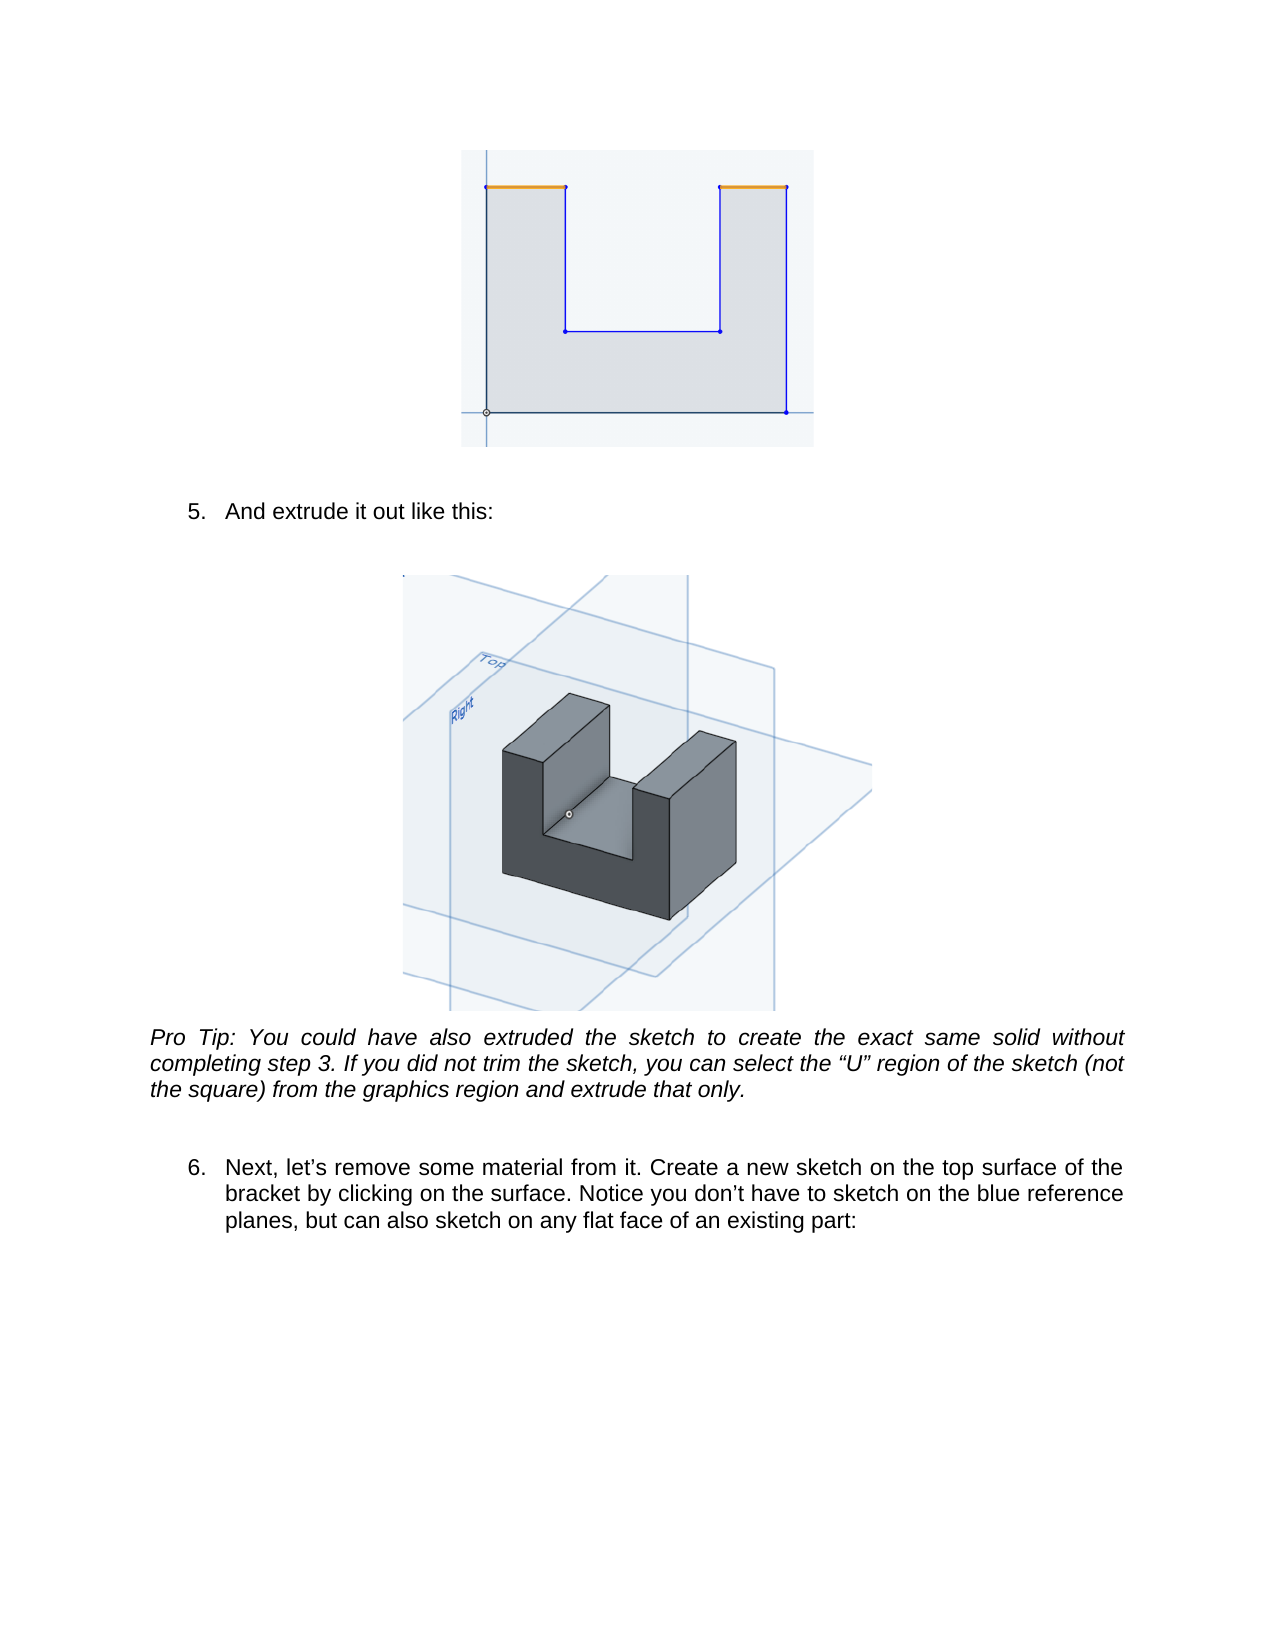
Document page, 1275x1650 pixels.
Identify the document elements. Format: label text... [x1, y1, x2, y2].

picture [461, 150, 814, 447]
text Pro Tip: You could have also extruded the sketch to create the exact same solid without completing step 3. If you did not trim the sketch, you can select the “U” region of the sketch (not the square) from the graphics region and extrude that only. [150, 1023, 1125, 1103]
picture [402, 575, 873, 1011]
list And extrude it out like this: [187, 498, 1125, 524]
list Next, let’s remove some material from it. Create a new sketch on the top surface of the bracket by clicking on the surface. Notice you don’t have to sketch on the blue reference planes, but can also sketch on any flat face of an existing part: [187, 1154, 1125, 1233]
